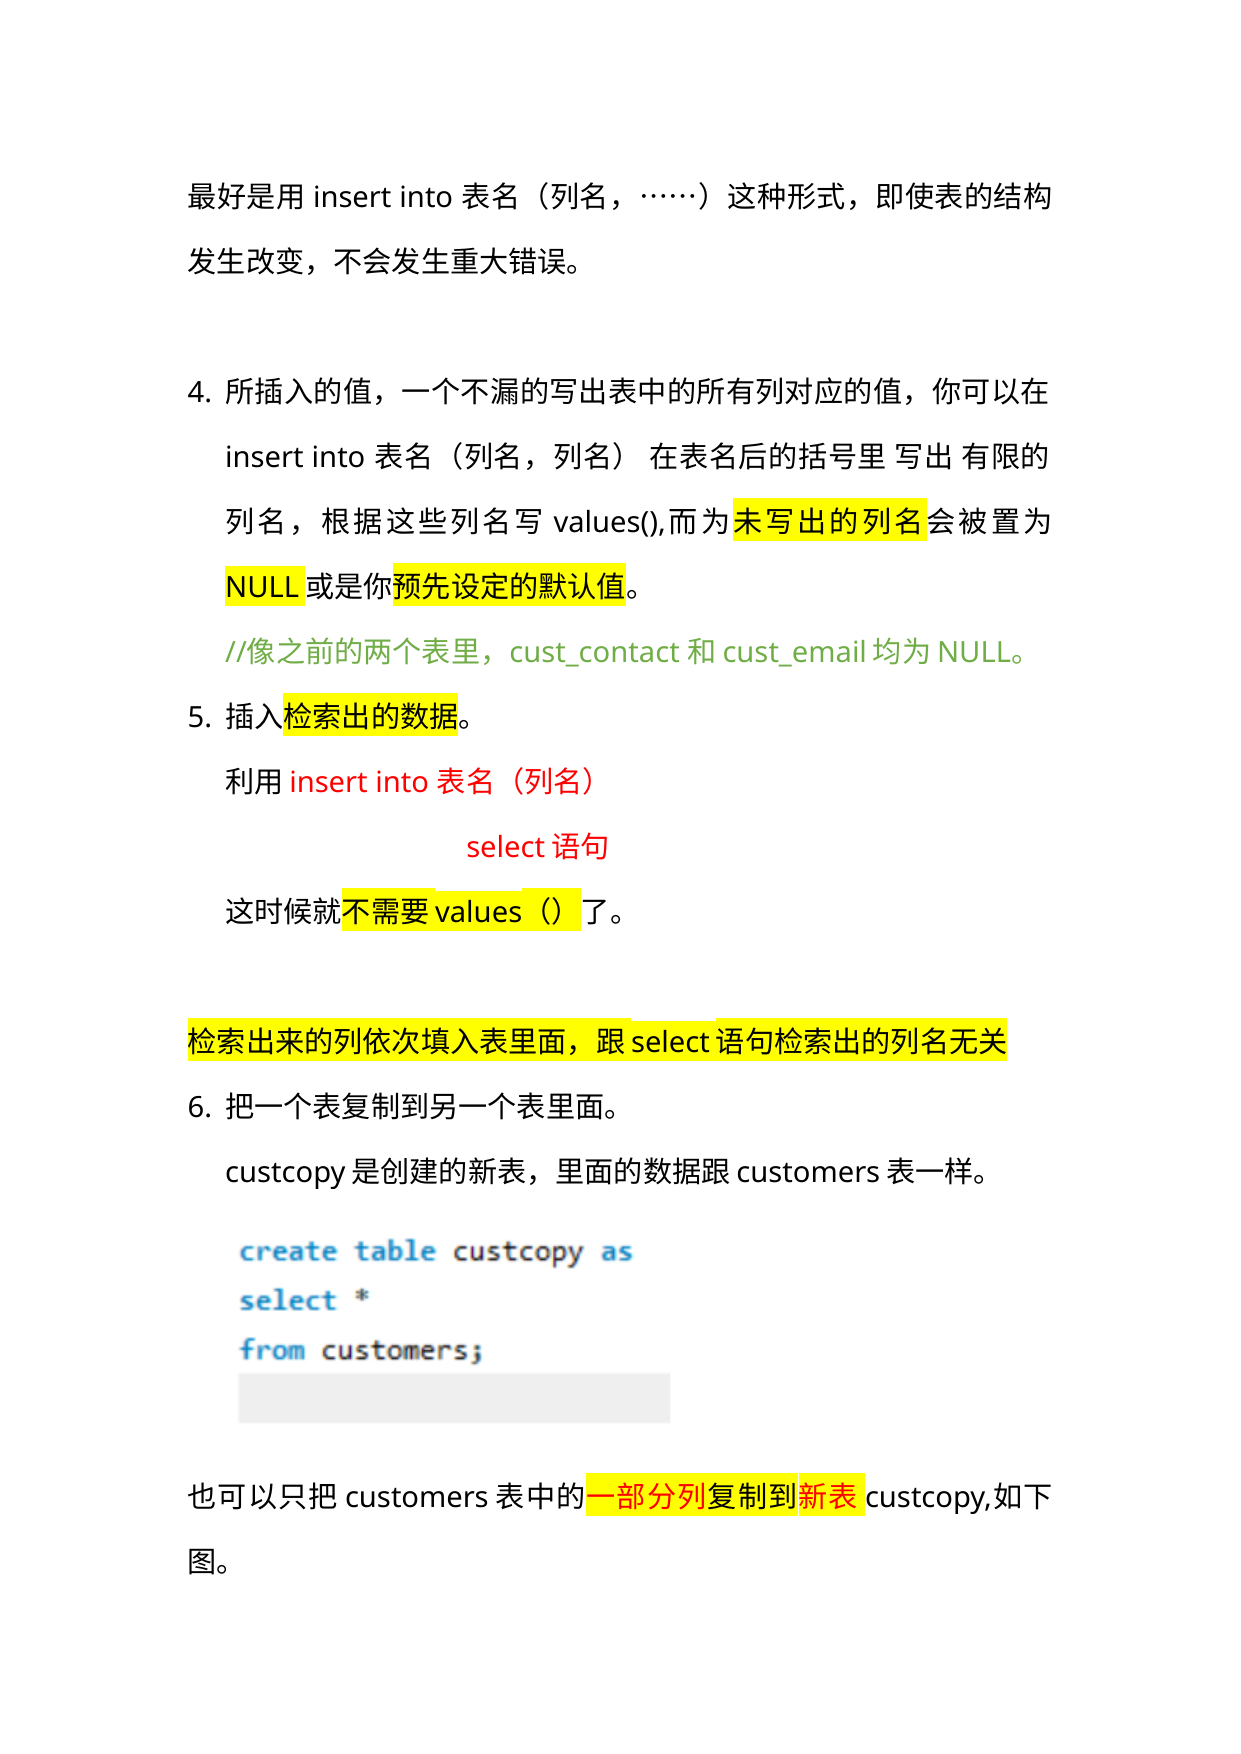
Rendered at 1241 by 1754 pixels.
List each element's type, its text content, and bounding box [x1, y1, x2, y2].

list 插入检索出的数据。 [187, 682, 1053, 747]
list 这时候就不需要values（）了。 [225, 877, 1053, 942]
list 把一个表复制到另一个表里面。 [187, 1072, 1053, 1137]
text 也可以只把customers表中的一部分列复制到新表custcopy,如下图。 [187, 1462, 1053, 1592]
text 最好是用 insert into 表名（列名，……）这种形式，即使表的结构发生改变，不会发生重大错误。 [187, 162, 1053, 292]
text 检索出来的列依次填入表里面，跟select语句检索出的列名无关 [187, 1007, 1053, 1072]
list //像之前的两个表里，cust_contact 和cust_email均为NULL。 [225, 617, 1053, 682]
picture [187, 1202, 671, 1435]
list 所插入的值，一个不漏的写出表中的所有列对应的值，你可以在insert into 表名（列名，列名） 在表名后的括号里 写出 有限的列名，根据这些列名写values(),而为未写出的列名会被置为NULL或是你预先设定的默认值。 [187, 357, 1053, 617]
list select语句 [225, 812, 1053, 877]
list custcopy是创建的新表，里面的数据跟customers表一样。 [225, 1137, 1053, 1202]
list 利用insert into 表名（列名） [225, 747, 1053, 812]
